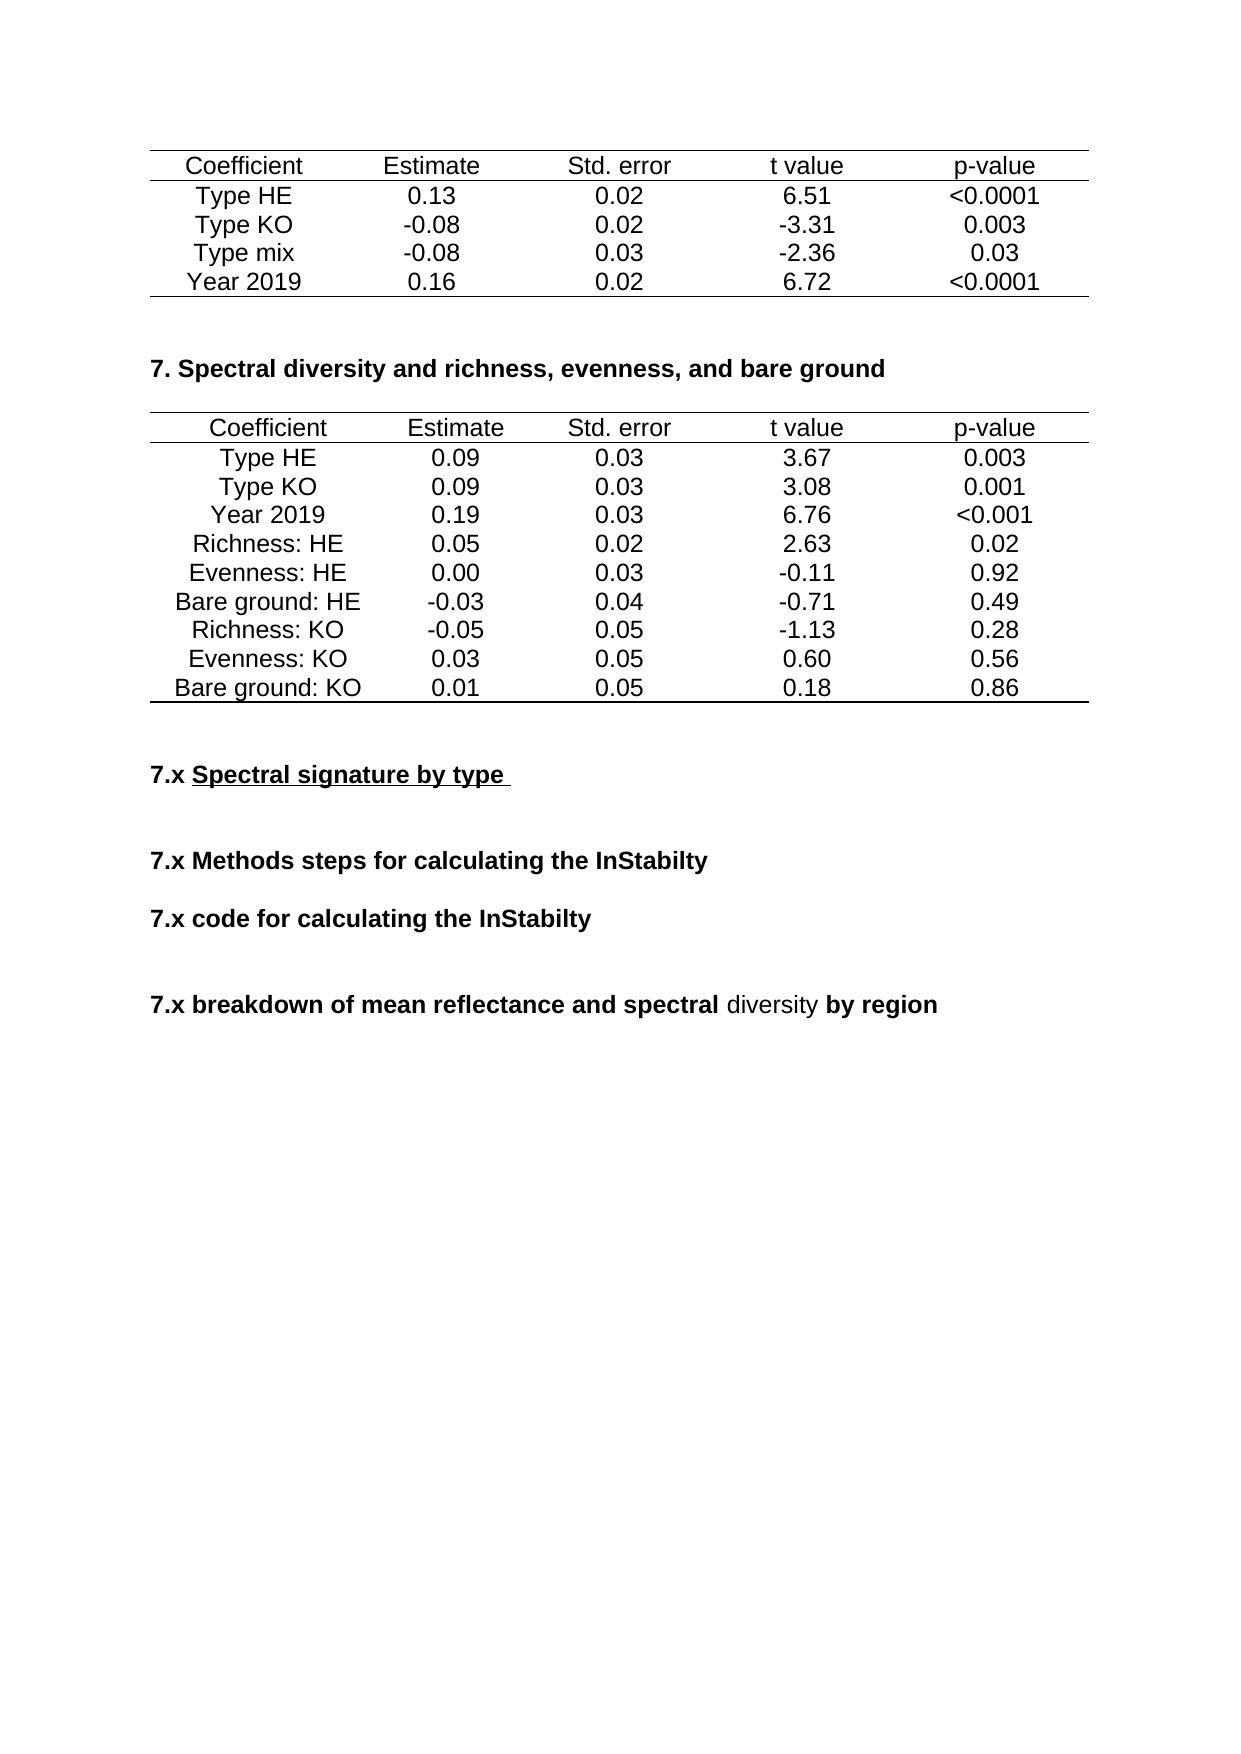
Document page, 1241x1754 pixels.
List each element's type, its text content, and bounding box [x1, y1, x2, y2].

table_cell 0.03 [525, 471, 713, 500]
table_cell -0.03 [386, 586, 525, 615]
table_header Estimate [386, 413, 525, 442]
table_cell 0.03 [525, 443, 713, 471]
table_cell 0.60 [713, 644, 901, 673]
text 7.x Methods steps for calculating the InStabilty [150, 846, 1090, 875]
table_header p-value [901, 151, 1088, 180]
table_cell 0.05 [525, 673, 713, 701]
table_cell Year 2019 [150, 267, 338, 296]
table_cell 0.02 [525, 267, 713, 296]
table_cell 0.03 [525, 238, 713, 267]
table_header Coefficient [150, 413, 386, 442]
table_cell 0.003 [901, 210, 1088, 238]
table_cell -1.13 [713, 615, 901, 644]
table_cell 0.003 [901, 443, 1088, 471]
table_header Std. error [525, 413, 713, 442]
table_cell 0.001 [901, 471, 1088, 500]
table_cell 0.03 [525, 558, 713, 586]
table_cell Type KO [150, 210, 338, 238]
table_header Coefficient [150, 151, 338, 180]
table_cell 0.49 [901, 586, 1088, 615]
table_cell Type mix [150, 238, 338, 267]
table_cell -0.08 [338, 238, 525, 267]
table_cell 0.13 [338, 181, 525, 209]
table_cell -0.08 [338, 210, 525, 238]
table_cell 0.56 [901, 644, 1088, 673]
table_cell Bare ground: KO [150, 673, 386, 701]
table_cell Type HE [150, 443, 386, 471]
table_cell Year 2019 [150, 500, 386, 529]
table_cell Richness: HE [150, 529, 386, 558]
table_cell 0.03 [525, 500, 713, 529]
table_cell 0.92 [901, 558, 1088, 586]
table_cell 0.86 [901, 673, 1088, 701]
table_cell 2.63 [713, 529, 901, 558]
table_header Estimate [338, 151, 525, 180]
table_cell 0.02 [901, 529, 1088, 558]
table_cell <0.0001 [901, 181, 1088, 209]
table_cell 0.02 [525, 181, 713, 209]
table_cell 6.76 [713, 500, 901, 529]
table_cell 0.05 [525, 615, 713, 644]
table_header t value [713, 151, 901, 180]
table_cell 0.00 [386, 558, 525, 586]
table_cell 0.09 [386, 471, 525, 500]
table_cell -2.36 [713, 238, 901, 267]
table_cell Richness: KO [150, 615, 386, 644]
table_cell -0.11 [713, 558, 901, 586]
text 7.x breakdown of mean reflectance and spectral diversity by region [150, 990, 1090, 1019]
table_cell Type KO [150, 471, 386, 500]
table_cell 0.09 [386, 443, 525, 471]
table_header p-value [901, 413, 1088, 442]
table_cell <0.0001 [901, 267, 1088, 296]
table_cell 0.03 [901, 238, 1088, 267]
table_cell 0.19 [386, 500, 525, 529]
table_cell 0.28 [901, 615, 1088, 644]
table_cell 0.05 [386, 529, 525, 558]
table_cell 0.03 [386, 644, 525, 673]
text 7.x code for calculating the InStabilty [150, 904, 1090, 932]
table_cell 0.05 [525, 644, 713, 673]
table_cell 6.51 [713, 181, 901, 209]
table_header Std. error [525, 151, 713, 180]
table_cell 0.16 [338, 267, 525, 296]
text 7. Spectral diversity and richness, evenness, and bare ground [150, 354, 1090, 383]
table_cell -3.31 [713, 210, 901, 238]
table_cell 0.01 [386, 673, 525, 701]
table_cell 0.02 [525, 210, 713, 238]
table_cell Type HE [150, 181, 338, 209]
text 7.x Spectral signature by type [150, 760, 1090, 789]
table_cell 3.08 [713, 471, 901, 500]
table_header t value [713, 413, 901, 442]
table_cell 6.72 [713, 267, 901, 296]
table_cell Bare ground: HE [150, 586, 386, 615]
table_cell -0.71 [713, 586, 901, 615]
table_cell Evenness: KO [150, 644, 386, 673]
table_cell 0.18 [713, 673, 901, 701]
table_cell <0.001 [901, 500, 1088, 529]
table_cell 0.02 [525, 529, 713, 558]
table_cell 3.67 [713, 443, 901, 471]
table_cell -0.05 [386, 615, 525, 644]
table_cell Evenness: HE [150, 558, 386, 586]
table_cell 0.04 [525, 586, 713, 615]
